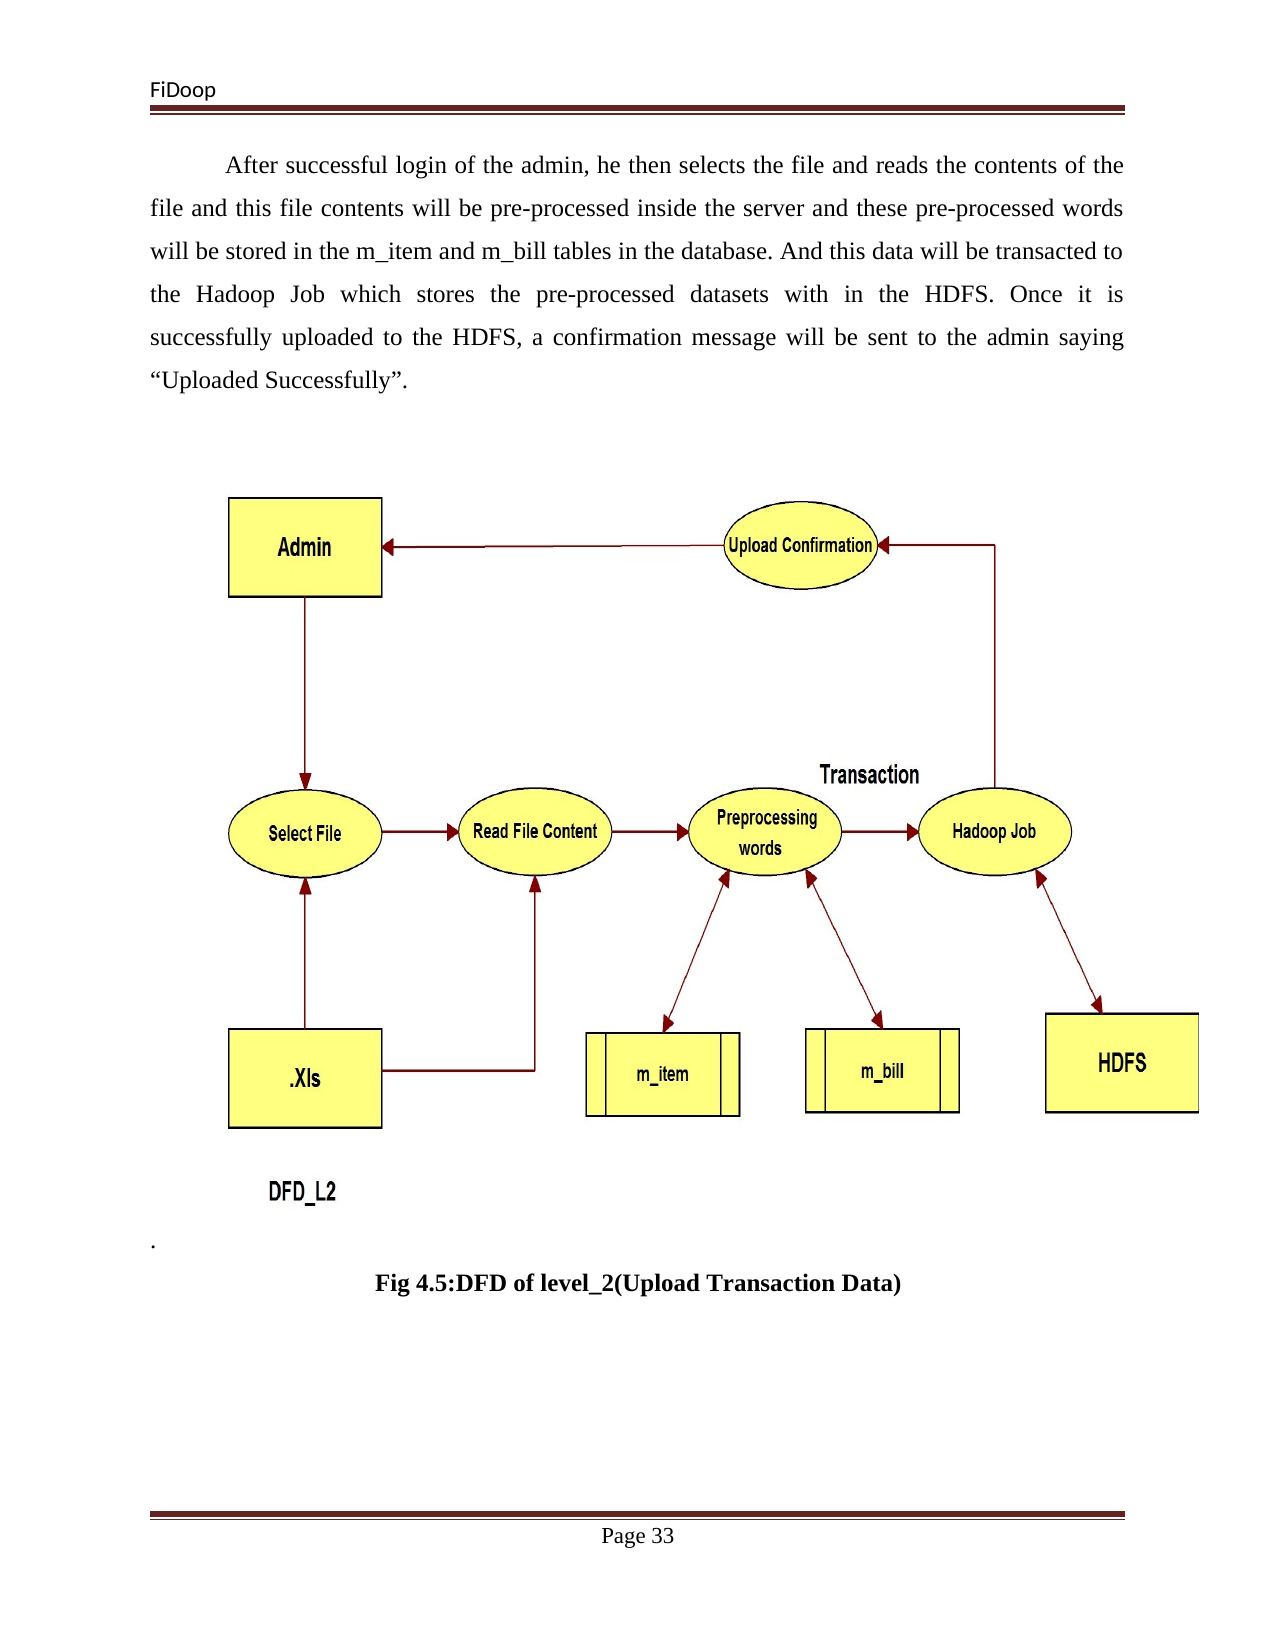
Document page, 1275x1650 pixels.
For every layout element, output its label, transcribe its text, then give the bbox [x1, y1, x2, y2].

text After successful login of the admin, he then selects the file and reads the contents of the file and this file contents will be pre-processed inside the server and these pre-processed words will be stored in the m_item and m_bill tables in the database. And this data will be transacted to the Hadoop Job which stores the pre-processed datasets with in the HDFS. Once it is successfully uploaded to the HDFS, a confirmation message will be sent to the admin saying “Uploaded Successfully”. [150, 150, 1125, 394]
picture [225, 451, 1199, 1211]
text Fig 4.5:DFD of level_2(Upload Transaction Data) [300, 1268, 1125, 1297]
